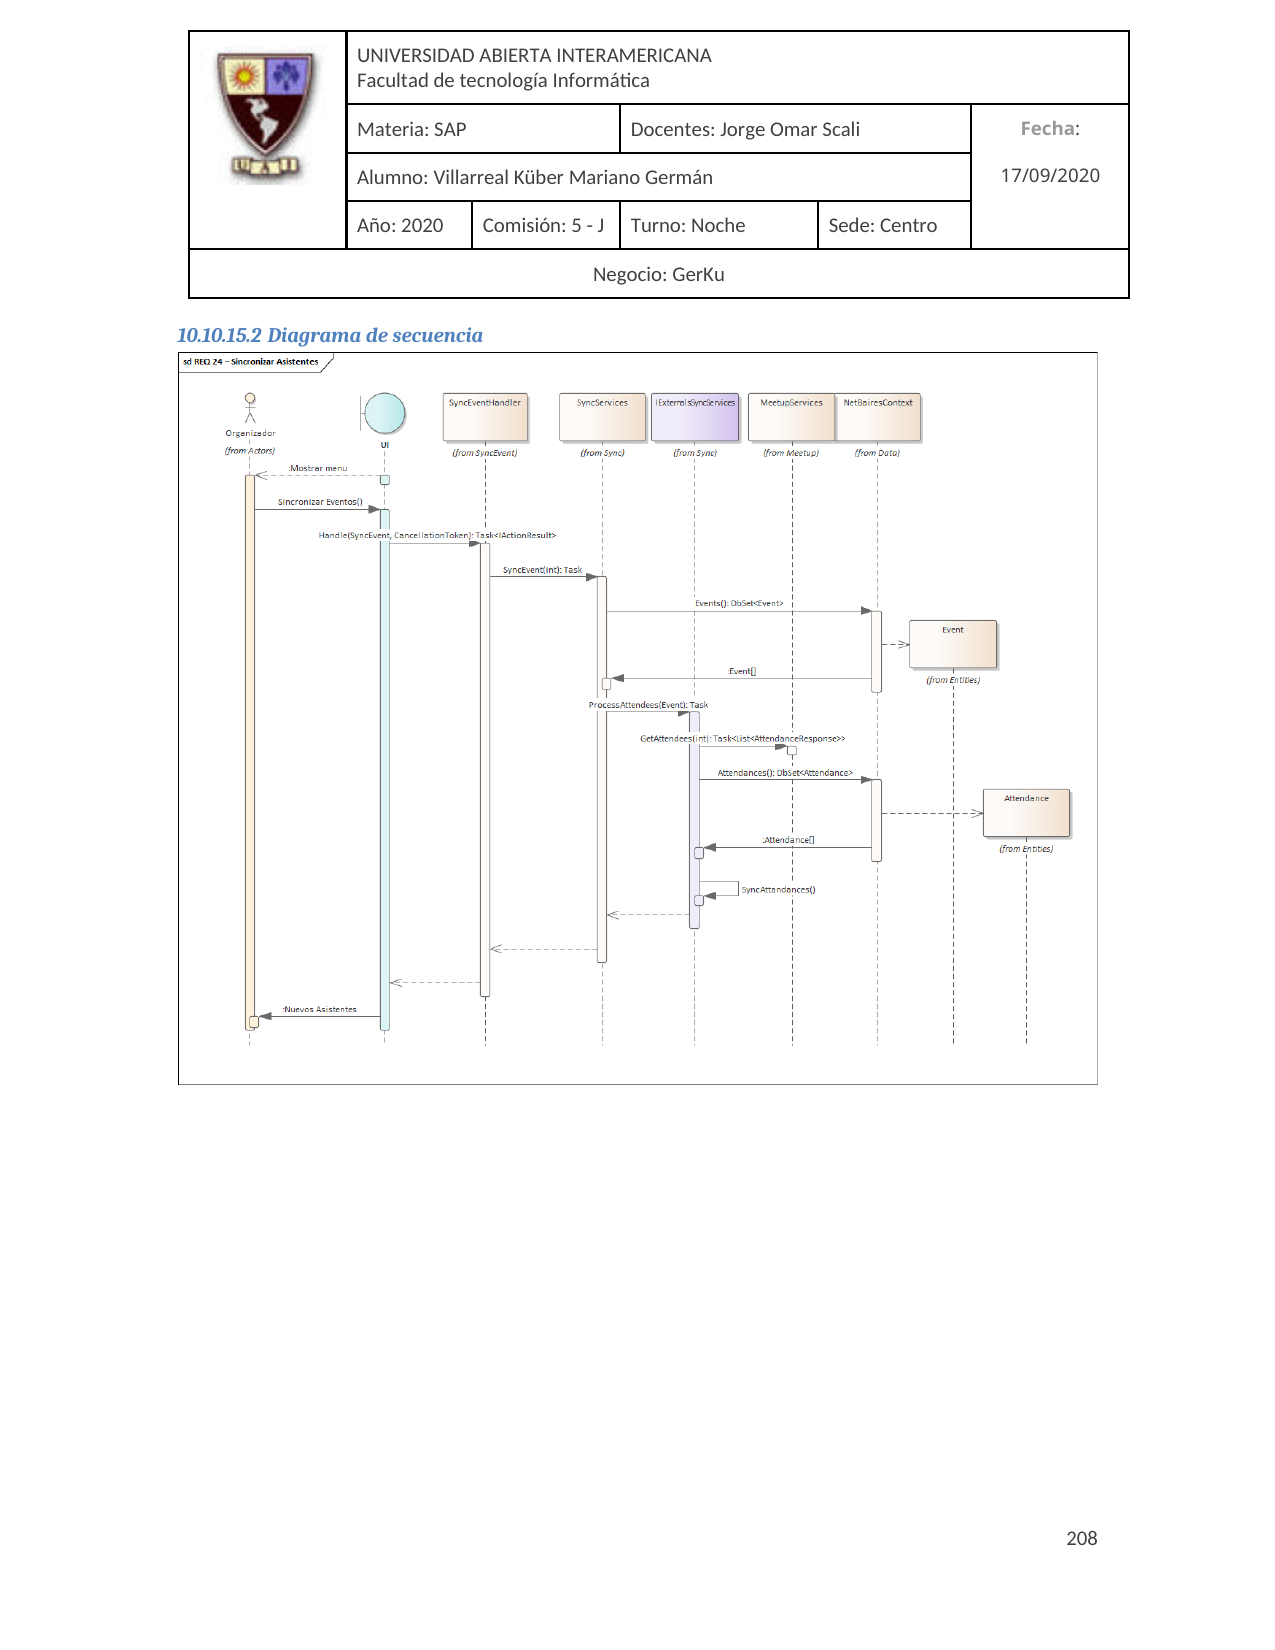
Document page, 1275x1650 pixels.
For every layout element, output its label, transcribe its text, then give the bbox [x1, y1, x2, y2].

picture [198, 42, 332, 192]
subtitle Diagrama de secuencia [177, 324, 1098, 348]
picture [177, 351, 1098, 1085]
